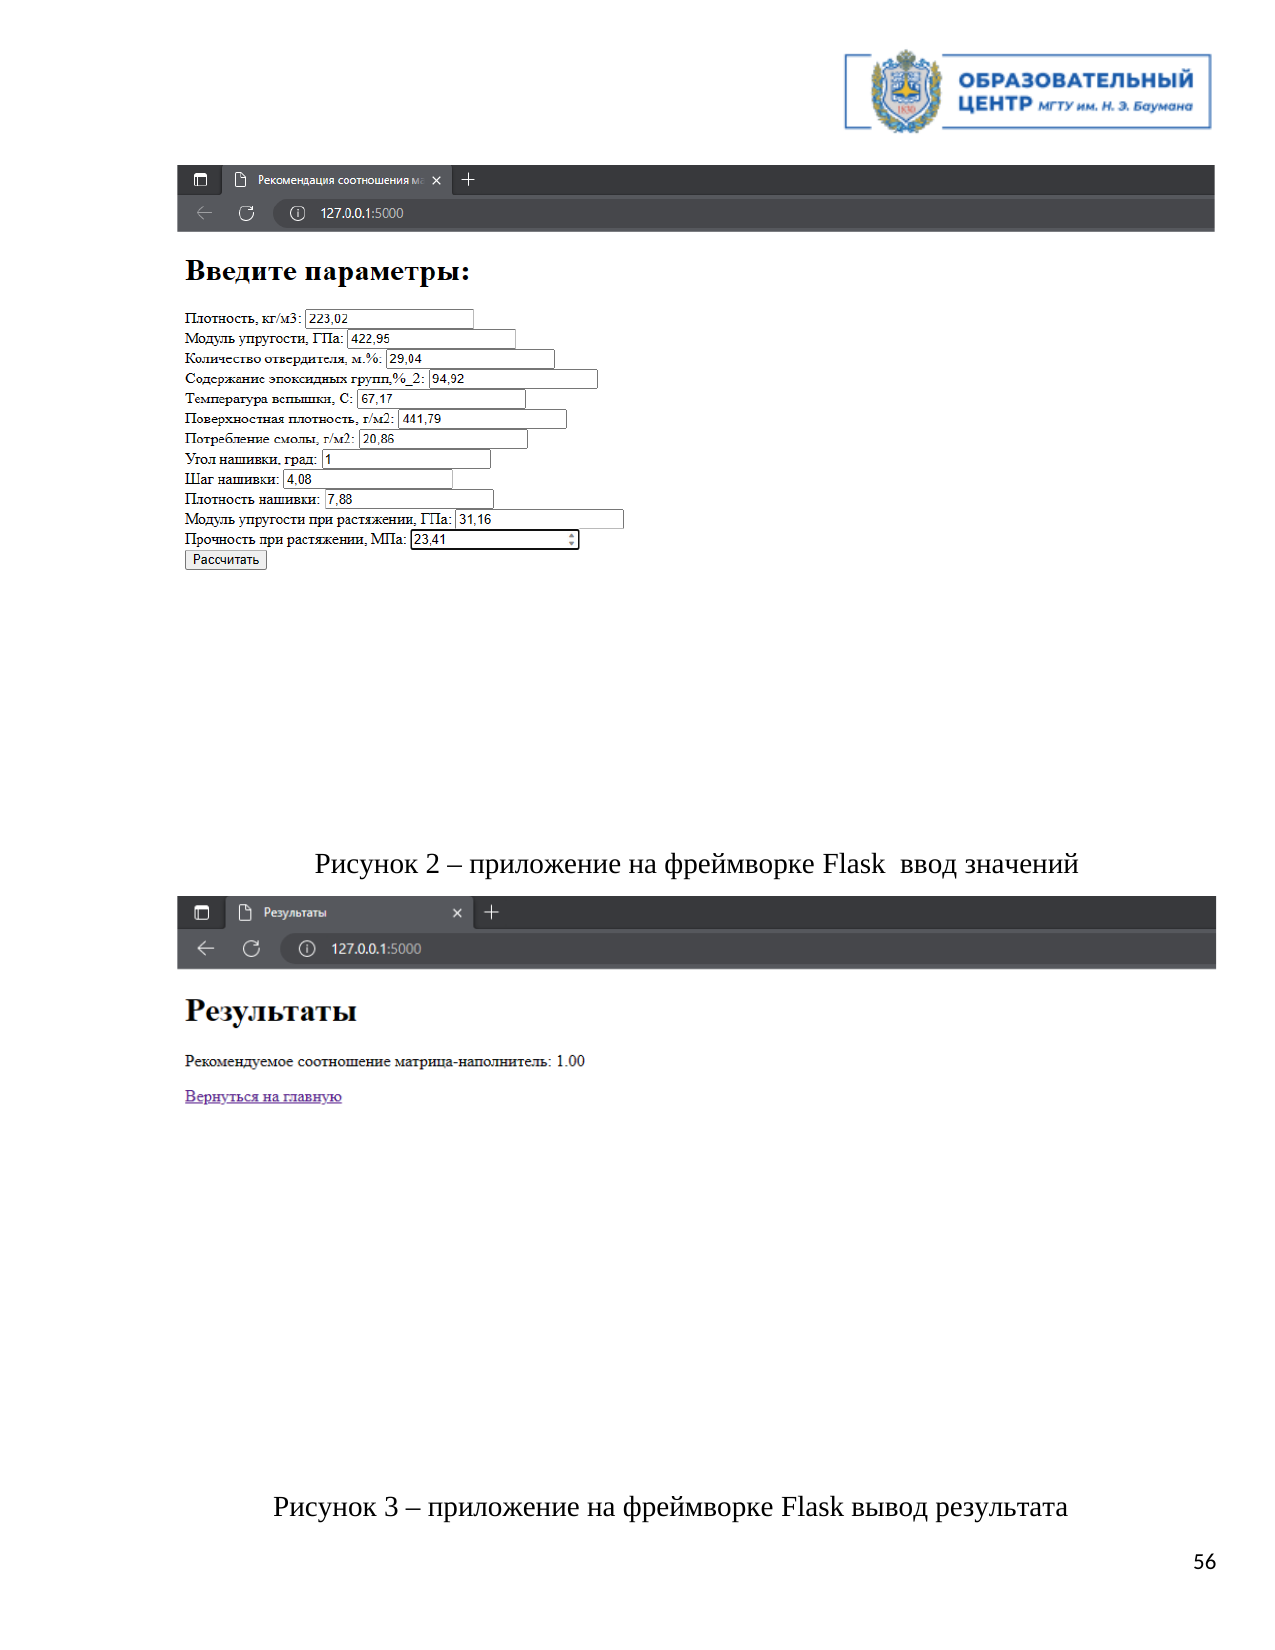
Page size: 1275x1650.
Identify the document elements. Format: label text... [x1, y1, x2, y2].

picture [177, 165, 1215, 829]
picture [814, 26, 1262, 149]
picture [177, 896, 1217, 1473]
text Рисунок 3 – приложение на фреймворке Flask вывод результата [177, 1489, 1216, 1523]
text Рисунок 2 – приложение на фреймворке Flask ввод значений [177, 846, 1216, 879]
